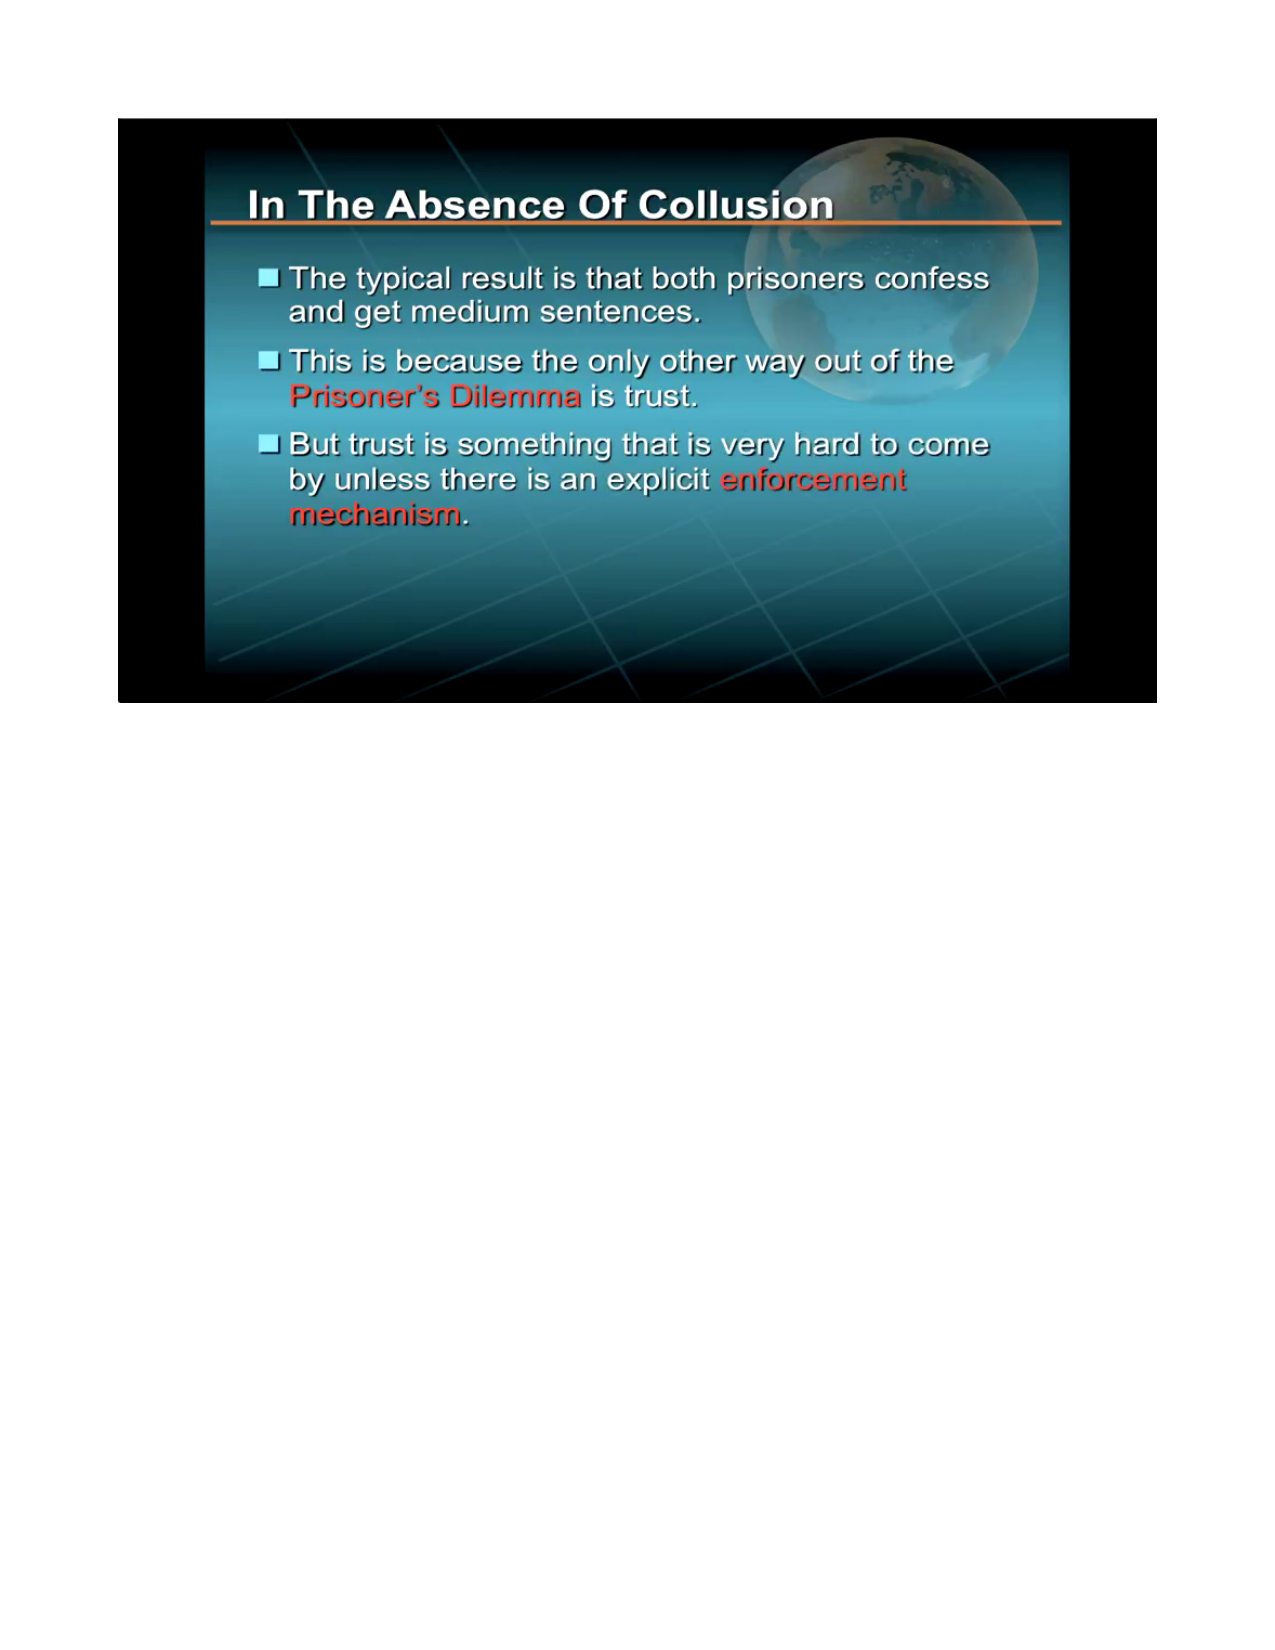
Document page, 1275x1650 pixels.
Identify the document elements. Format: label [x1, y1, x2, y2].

picture [118, 118, 1157, 703]
